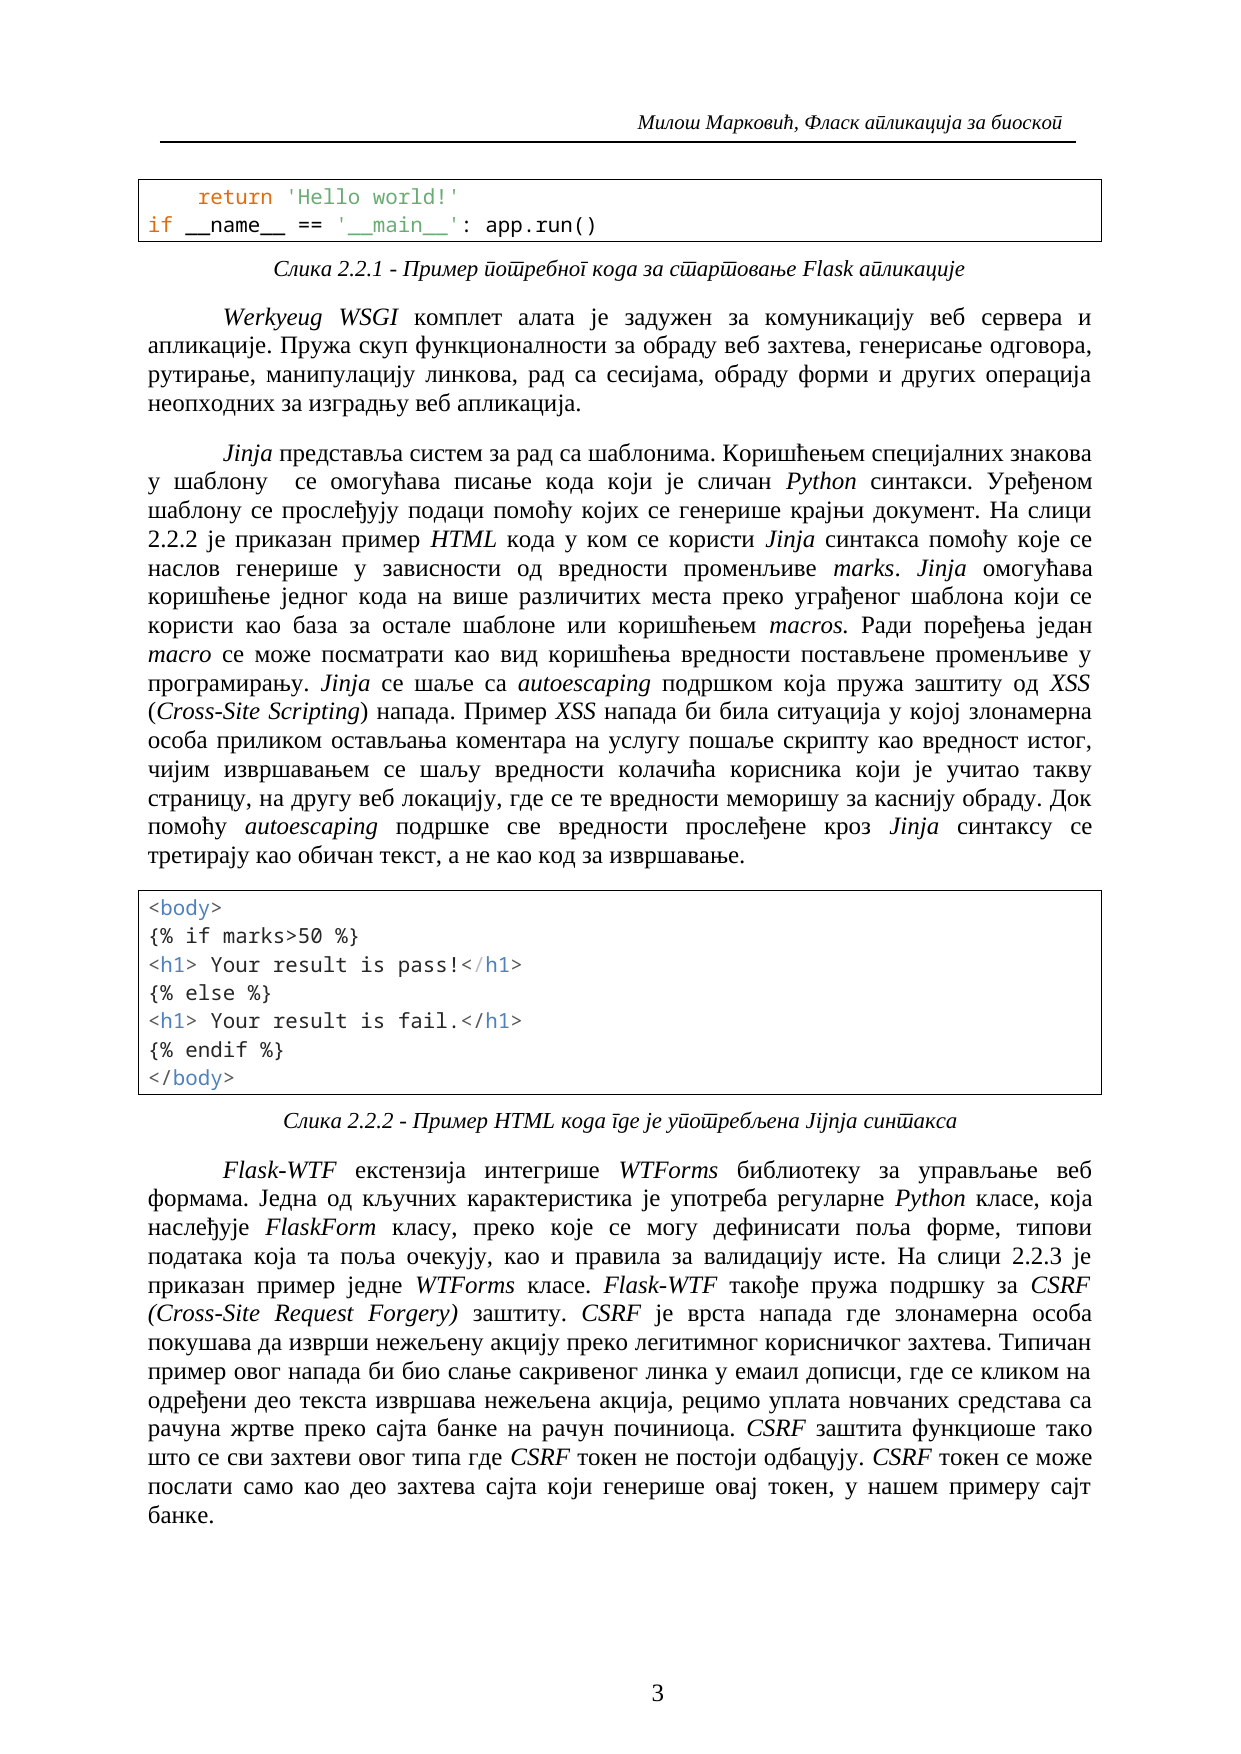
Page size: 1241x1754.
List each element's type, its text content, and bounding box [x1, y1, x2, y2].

text Jinja представља систем за рад са шаблонима. Коришћењем специјалних знакова у шаблону се омогућава писање кода који је сличан Python синтакси. Уређеном шаблону се прослеђују подаци помоћу којих се генерише крајњи документ. На слици 2.2.2 је приказан пример HTML кода у ком се користи Jinja синтакса помоћу које се наслов генерише у зависности од вредности променљиве marks. Jinja oмогућава коришћење једног кода на више различитих места преко уграђеног шаблона који се користи као база за остале шаблоне или коришћењем macros. Ради поређења један macro се може посматрати као вид коришћења вредности постављене променљиве у програмирању. Jinja се шаље са autoescaping подршком која пружа заштиту од XSS (Cross-Site Scripting) напада. Пример XSS напада би била ситуација у којој злонамерна особа приликом остављања коментара на услугу пошаље скрипту као вредност истог, чијим извршавањем се шаљу вредности колачића корисника који је учитао такву страницу, на другу веб локацију, где се те вредности меморишу за каснију обраду. Док помоћу autoescaping подршке све вредности прослеђене кроз Jinja синтаксу се третирају као обичан текст, а не као код за извршавање. [148, 438, 1093, 869]
text Слика 2.2.1 - Пример потребног кода за стартовање Flask апликације [148, 254, 1093, 281]
text Werkyeug WSGI комплет алата је задужен за комуникацију веб сервера и апликације. Пружа скуп функционалности за обраду веб захтева, генерисање одговора, рутирање, манипулацију линкова, рад са сесијама, обраду форми и других операција неопходних за изградњу веб апликација. [148, 302, 1093, 417]
text Flask-WTF екстензија интегрише WTForms библиотеку за управљање веб формама. Једна од кључних карактеристика је употреба регуларне Python класе, која наслеђује FlaskForm класу, преко које се могу дефинисати поља форме, типови података која та поља очекују, као и правила за валидацију исте. На слици 2.2.3 је приказан пример једне WTForms класе. Flask-WTF такође пружа подршку за CSRF (Cross-Site Request Forgery) заштиту. CSRF је врста напада где злонамерна особа покушава да изврши нежељену акцију преко легитимног корисничког захтева. Типичан пример овог напада би био слање сакривеног линка у емаил дописци, где се кликом на одређени део текста извршава нежељена акција, рецимо уплата новчаних средстава са рачуна жртве преко сајта банке на рачун починиоца. CSRF заштита функциоше тако што се сви захтеви овог типа где CSRF токен не постоји одбацују. CSRF токен се може послати само као део захтева сајта који генерише овај токен, у нашем примеру сајт банке. [148, 1155, 1093, 1528]
text return 'Hello world!' if __name__ == '__main__': app.run() [139, 180, 1101, 241]
text Слика 2.2.2 - Пример HTML кодa где је употребљена Jijnja синтакса [148, 1107, 1093, 1134]
text <body> {% if marks>50 %} <h1> Your result is pass!</h1> {% else %} <h1> Your result is fail.</h1> {% endif %} </body> [139, 891, 1101, 1094]
